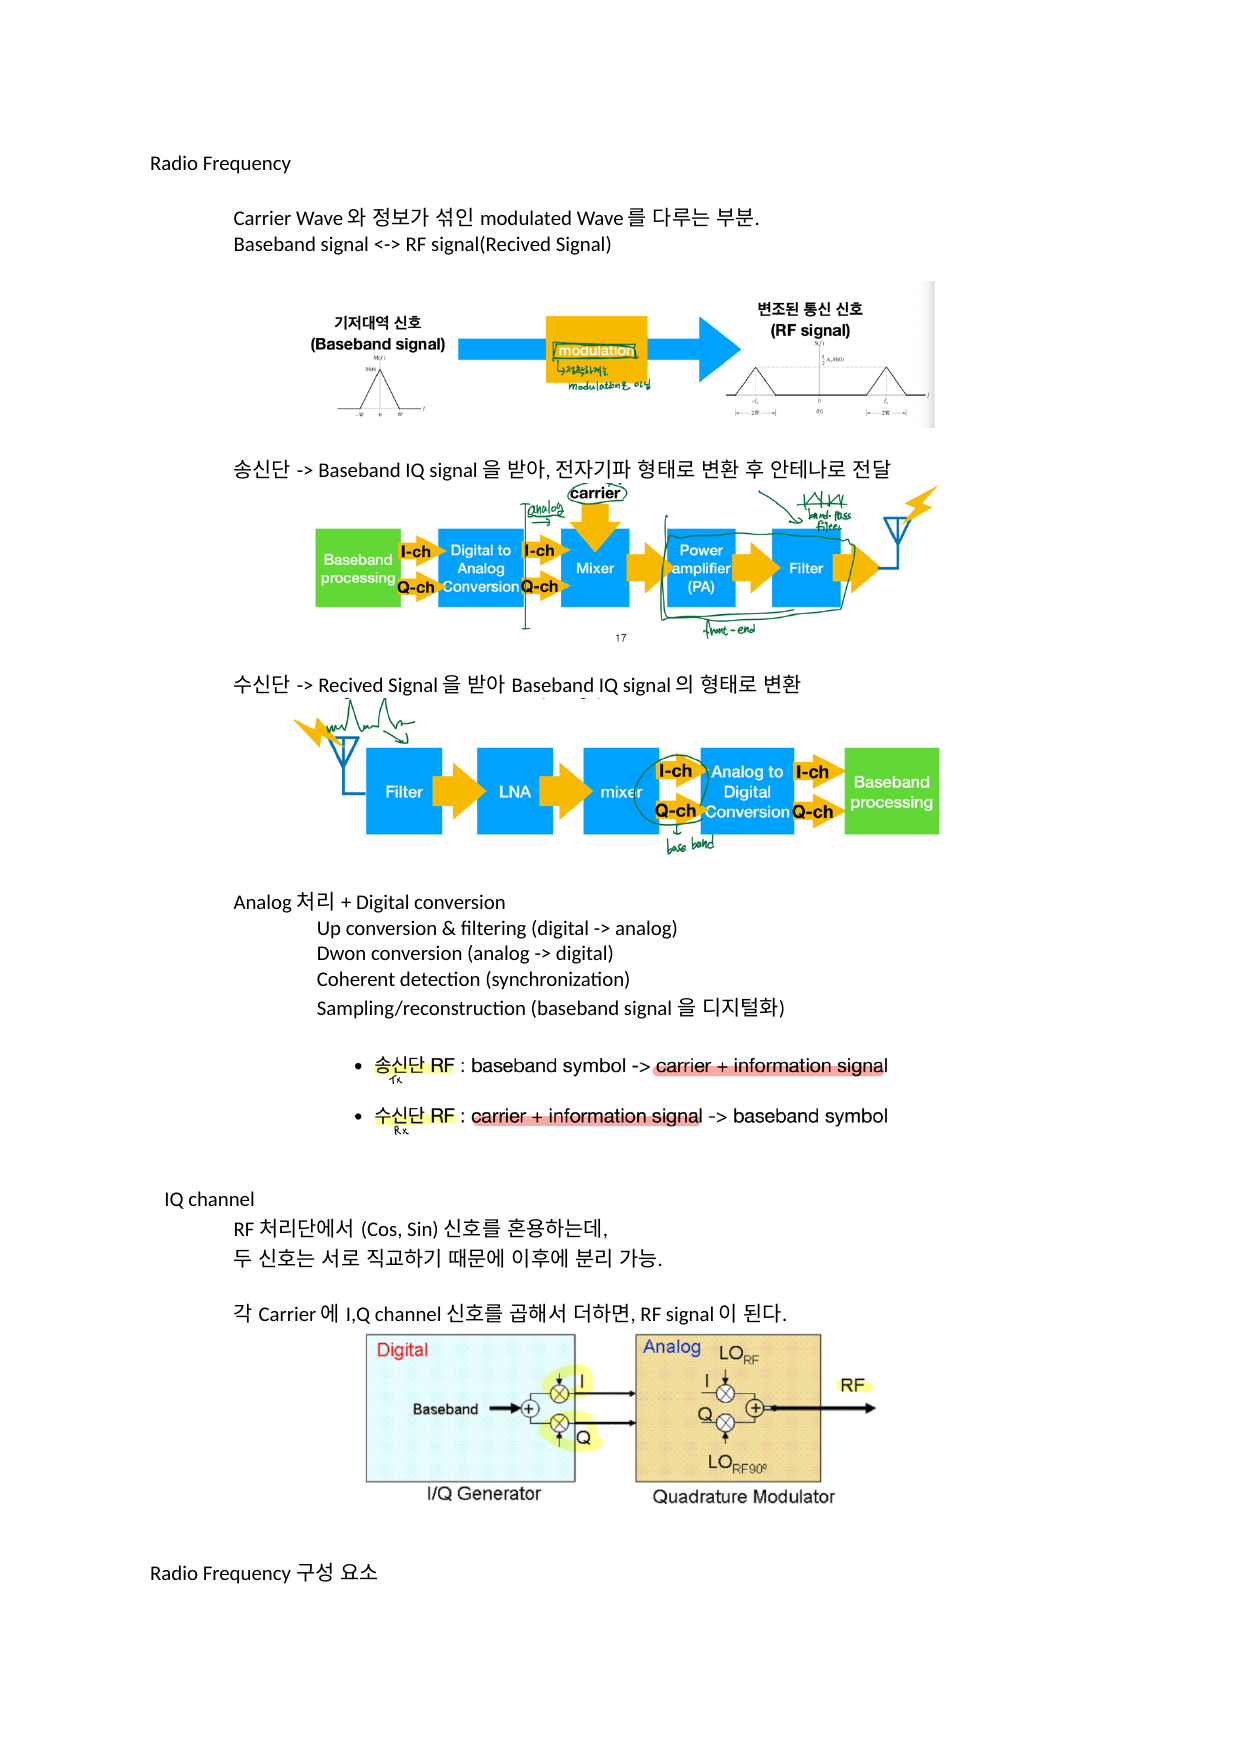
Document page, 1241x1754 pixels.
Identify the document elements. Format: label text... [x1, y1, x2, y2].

picture [360, 1327, 880, 1506]
picture [305, 281, 935, 428]
picture [339, 1047, 901, 1136]
text Coherent detection (synchronization) [150, 966, 1090, 991]
text 두 신호는 서로 직교하기 때문에 이후에 분리 가능. [150, 1242, 1090, 1272]
picture [294, 698, 947, 860]
text Baseband signal <-> RF signal(Recived Signal) [150, 231, 1090, 256]
picture [293, 483, 947, 644]
text IQ channel [150, 1186, 1090, 1212]
text 각 Carrier에 I,Q channel 신호를 곱해서 더하면, RF signal이 된다. [150, 1298, 1090, 1328]
text Carrier Wave와 정보가 섞인 modulated Wave를 다루는 부분. [150, 201, 1090, 231]
text Up conversion & filtering (digital -> analog) [150, 915, 1090, 941]
text Analog 처리 + Digital conversion [150, 885, 1090, 915]
text RF 처리단에서 (Cos, Sin) 신호를 혼용하는데, [150, 1212, 1090, 1242]
text 수신단 -> Recived Signal을 받아 Baseband IQ signal의 형태로 변환 [150, 669, 1090, 699]
text Dwon conversion (analog -> digital) [150, 941, 1090, 966]
text 송신단 -> Baseband IQ signal을 받아, 전자기파 형태로 변환 후 안테나로 전달 [150, 453, 1090, 483]
text Radio Frequency 구성 요소 [150, 1556, 1090, 1586]
text Sampling/reconstruction (baseband signal을 디지털화) [150, 991, 1090, 1022]
text Radio Frequency [150, 150, 1090, 175]
